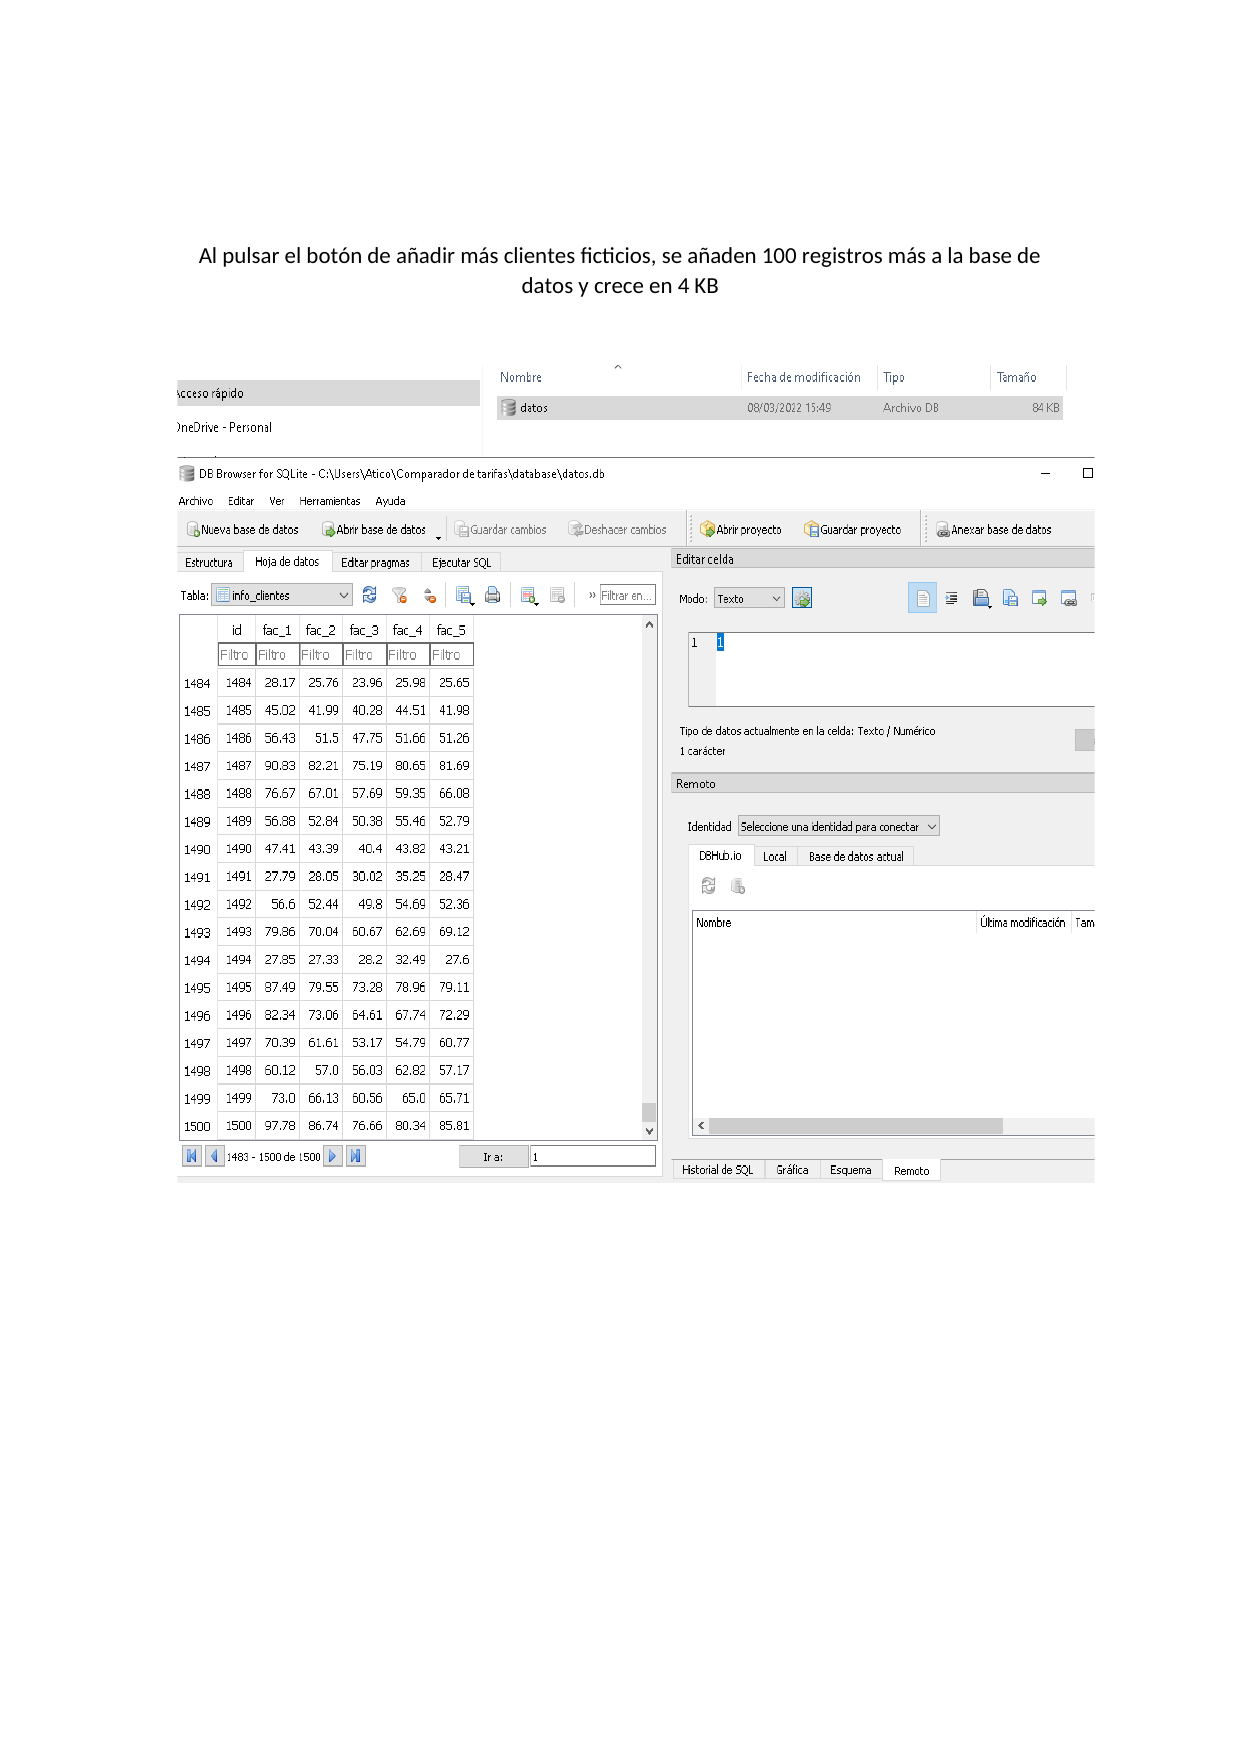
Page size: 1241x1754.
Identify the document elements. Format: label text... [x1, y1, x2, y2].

text Al pulsar el botón de añadir más clientes ficticios, se añaden 100 registros más a la base de datos y crece en 4 KB [177, 241, 1063, 299]
picture [177, 365, 1095, 1183]
